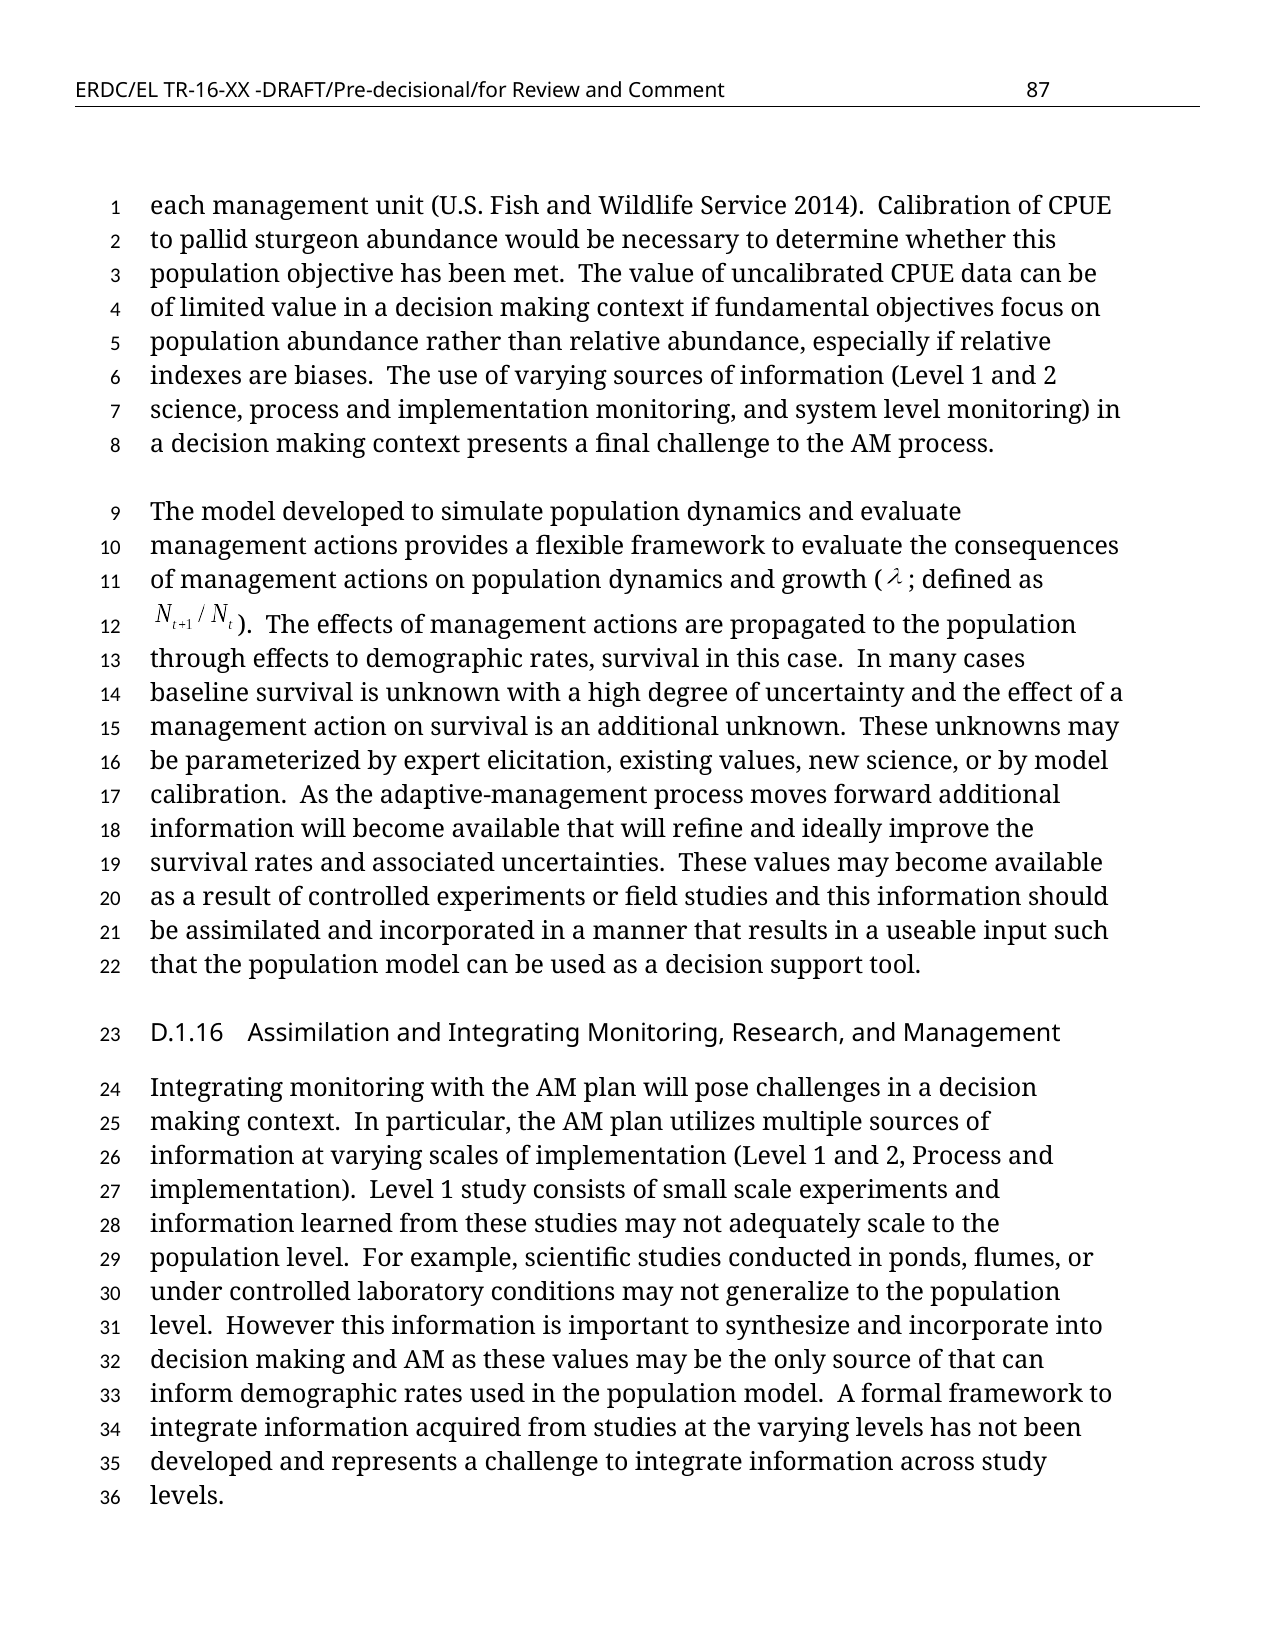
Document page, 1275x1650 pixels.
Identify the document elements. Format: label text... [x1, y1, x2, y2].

text The model developed to simulate population dynamics and evaluate management actions provides a flexible framework to evaluate the consequences of management actions on population dynamics and growth (; defined as ). The effects of management actions are propagated to the population through effects to demographic rates, survival in this case. In many cases baseline survival is unknown with a high degree of uncertainty and the effect of a management action on survival is an additional unknown. These unknowns may be parameterized by expert elicitation, existing values, new science, or by model calibration. As the adaptive-management process moves forward additional information will become available that will refine and ideally improve the survival rates and associated uncertainties. These values may become available as a result of controlled experiments or field studies and this information should be assimilated and incorporated in a manner that results in a useable input such that the population model can be used as a decision support tool. [150, 493, 1125, 981]
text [150, 187, 1125, 460]
list Assimilation and Integrating Monitoring, Research, and Management [150, 1014, 1125, 1048]
text Integrating monitoring with the AM plan will pose challenges in a decision making context. In particular, the AM plan utilizes multiple sources of information at varying scales of implementation (Level 1 and 2, Process and implementation). Level 1 study consists of small scale experiments and information learned from these studies may not adequately scale to the population level. For example, scientific studies conducted in ponds, flumes, or under controlled laboratory conditions may not generalize to the population level. However this information is important to synthesize and incorporate into decision making and AM as these values may be the only source of that can inform demographic rates used in the population model. A formal framework to integrate information acquired from studies at the varying levels has not been developed and represents a challenge to integrate information across study levels. [150, 1069, 1125, 1512]
